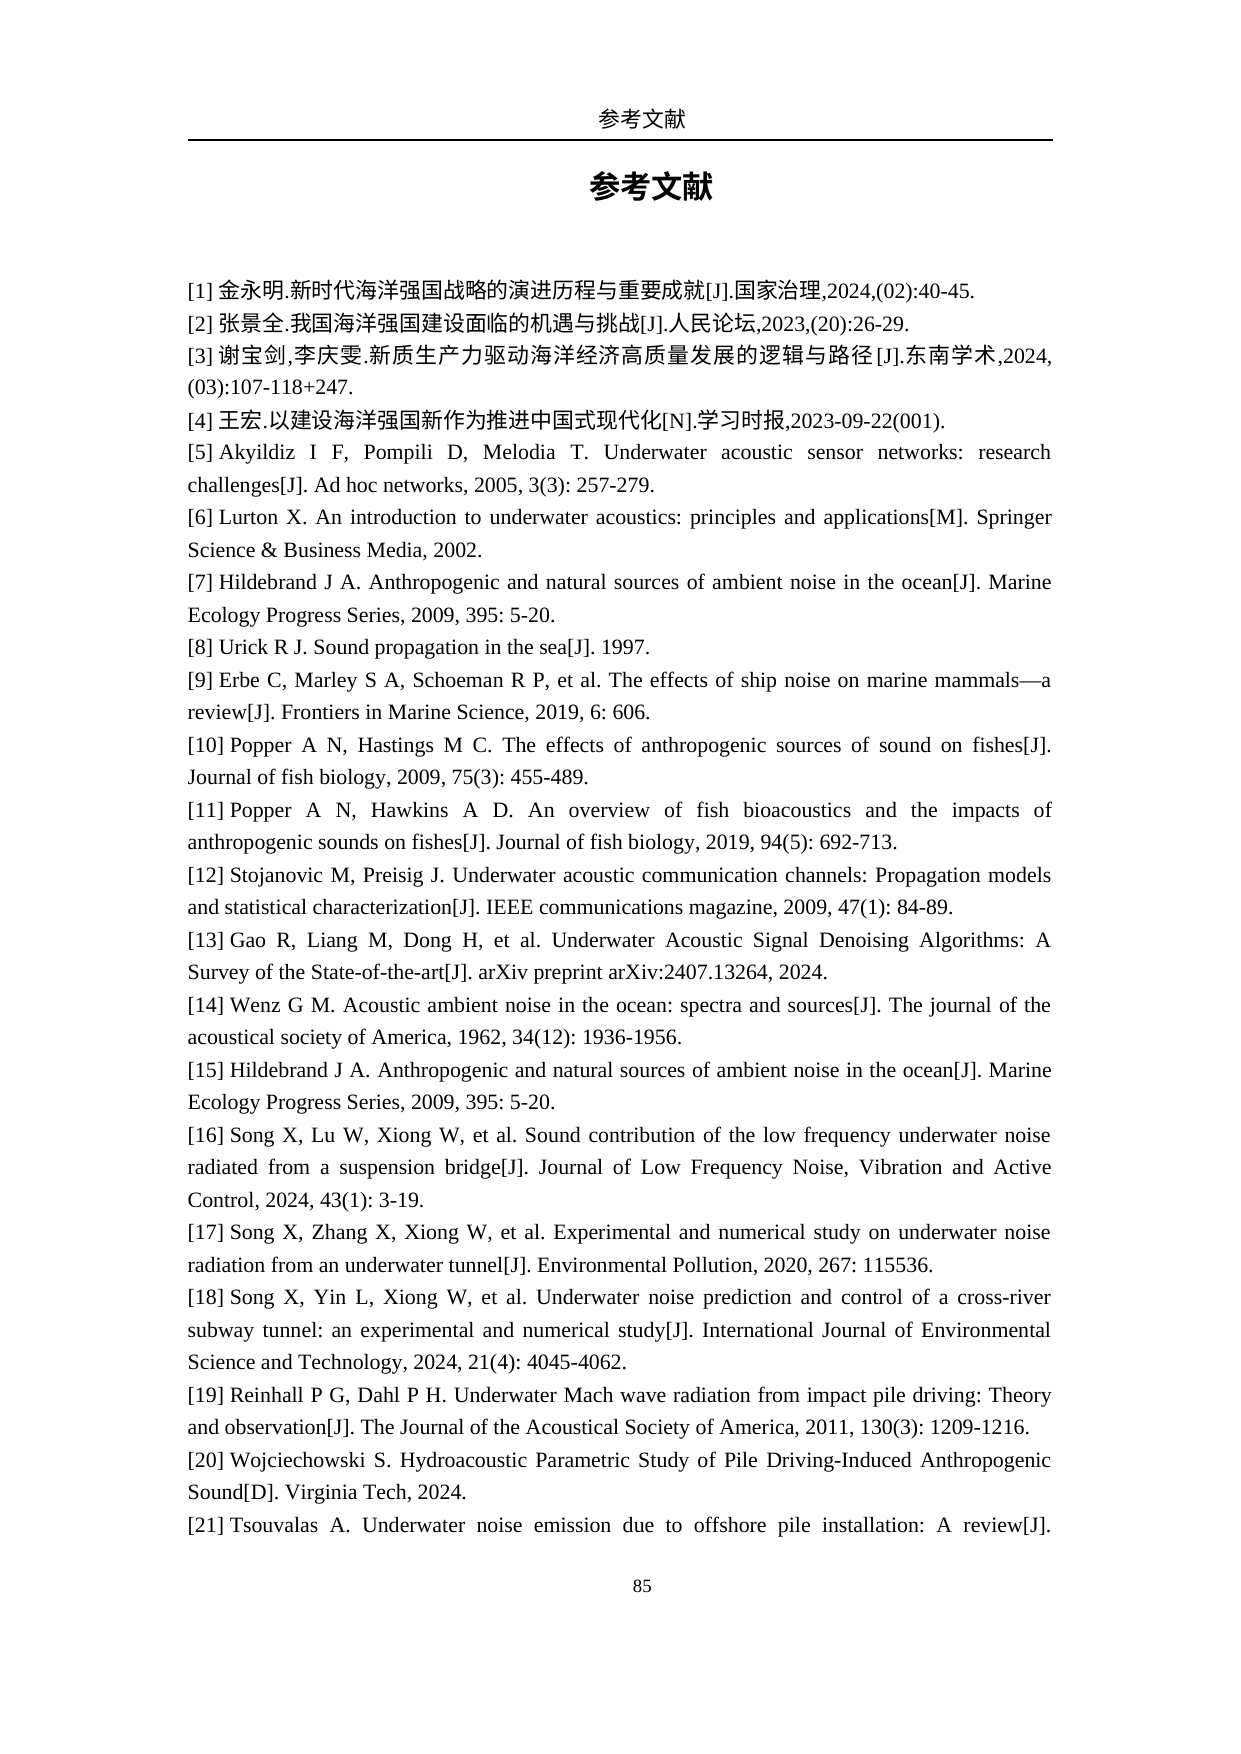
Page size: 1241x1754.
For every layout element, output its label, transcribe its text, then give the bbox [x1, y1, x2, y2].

list 王宏.以建设海洋强国新作为推进中国式现代化[N].学习时报,2023-09-22(001). [785, 403, 1053, 435]
list Gao R, Liang M, Dong H, et al. Underwater Acoustic Signal Denoising Algorithms: A Survey of the State-of-the-art[J]. arXiv preprint arXiv:2407.13264, 2024. [187, 923, 1053, 988]
list Song X, Zhang X, Xiong W, et al. Experimental and numerical study on underwater noise radiation from an underwater tunnel[J]. Environmental Pollution, 2020, 267: 115536. [187, 1215, 1053, 1280]
list Popper A N, Hawkins A D. An overview of fish bioacoustics and the impacts of anthropogenic sounds on fishes[J]. Journal of fish biology, 2019, 94(5): 692-713. [187, 793, 1053, 858]
list Akyildiz I F, Pompili D, Melodia T. Underwater acoustic sensor networks: research challenges[J]. Ad hoc networks, 2005, 3(3): 257-279. [187, 435, 1053, 500]
list Popper A N, Hastings M C. The effects of anthropogenic sources of sound on fishes[J]. Journal of fish biology, 2009, 75(3): 455-489. [187, 728, 1053, 793]
list Wenz G M. Acoustic ambient noise in the ocean: spectra and sources[J]. The journal of the acoustical society of America, 1962, 34(12): 1936-1956. [187, 988, 1053, 1053]
list Stojanovic M, Preisig J. Underwater acoustic communication channels: Propagation models and statistical characterization[J]. IEEE communications magazine, 2009, 47(1): 84-89. [187, 858, 1053, 923]
list Erbe C, Marley S A, Schoeman R P, et al. The effects of ship noise on marine mammals—a review[J]. Frontiers in Marine Science, 2019, 6: 606. [187, 663, 1053, 728]
list Reinhall P G, Dahl P H. Underwater Mach wave radiation from impact pile driving: Theory and observation[J]. The Journal of the Acoustical Society of America, 2011, 130(3): 1209-1216. [187, 1378, 1053, 1443]
text 参考文献 [187, 153, 1053, 218]
list Hildebrand J A. Anthropogenic and natural sources of ambient noise in the ocean[J]. Marine Ecology Progress Series, 2009, 395: 5-20. [187, 565, 1053, 630]
list 谢宝剑,李庆雯.新质生产力驱动海洋经济高质量发展的逻辑与路径[J].东南学术,2024,(03):107-118+247. [187, 338, 1053, 403]
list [187, 1508, 1053, 1540]
list 张景全.我国海洋强国建设面临的机遇与挑战[J].人民论坛,2023,(20):26-29. [187, 305, 1053, 338]
list Urick R J. Sound propagation in the sea[J]. 1997. [187, 630, 1053, 663]
list Wojciechowski S. Hydroacoustic Parametric Study of Pile Driving-Induced Anthropogenic Sound[D]. Virginia Tech, 2024. [187, 1443, 1053, 1508]
list 金永明.新时代海洋强国战略的演进历程与重要成就[J].国家治理,2024,(02):40-45. [821, 273, 1053, 305]
list Song X, Lu W, Xiong W, et al. Sound contribution of the low frequency underwater noise radiated from a suspension bridge[J]. Journal of Low Frequency Noise, Vibration and Active Control, 2024, 43(1): 3-19. [187, 1118, 1053, 1215]
list Song X, Yin L, Xiong W, et al. Underwater noise prediction and control of a cross-river subway tunnel: an experimental and numerical study[J]. International Journal of Environmental Science and Technology, 2024, 21(4): 4045-4062. [187, 1280, 1053, 1378]
list Lurton X. An introduction to underwater acoustics: principles and applications[M]. Springer Science & Business Media, 2002. [187, 500, 1053, 565]
list Hildebrand J A. Anthropogenic and natural sources of ambient noise in the ocean[J]. Marine Ecology Progress Series, 2009, 395: 5-20. [187, 1053, 1053, 1118]
